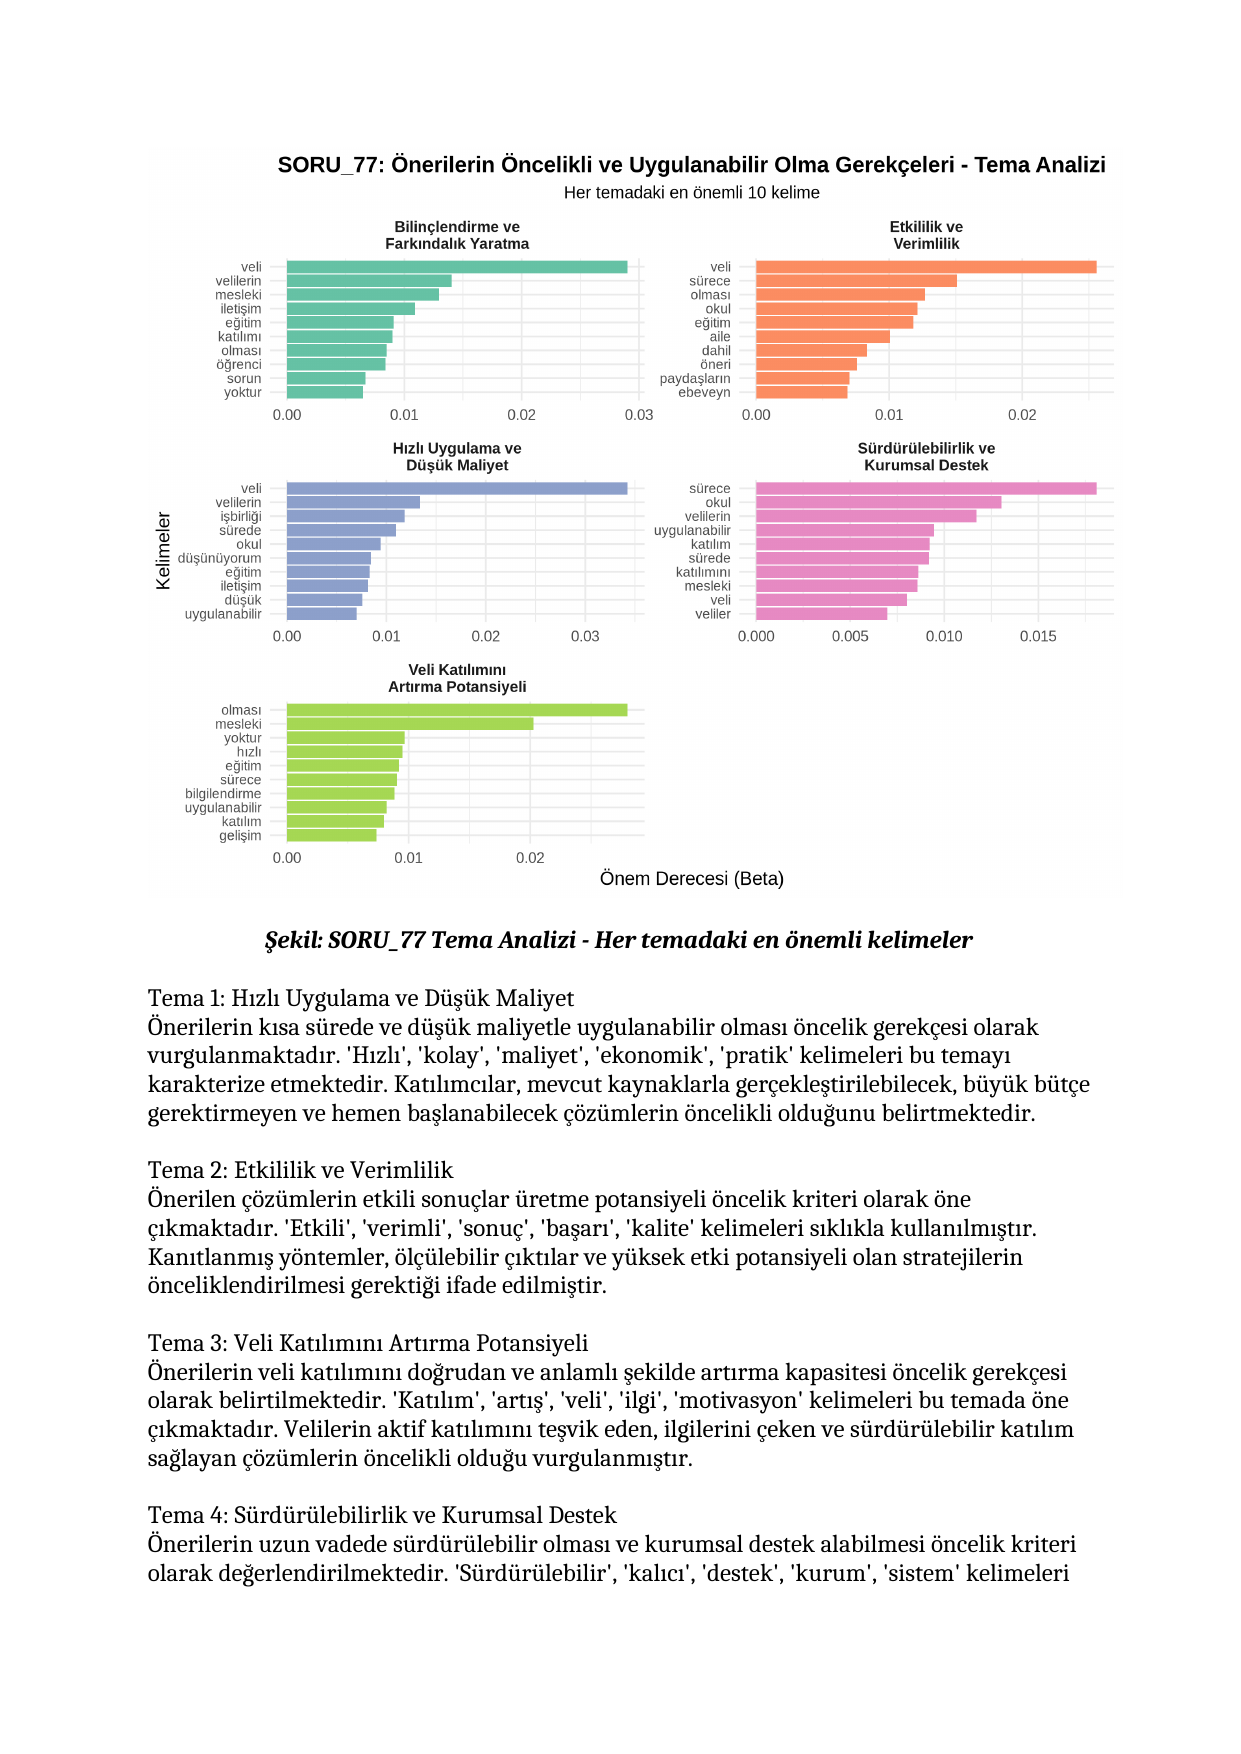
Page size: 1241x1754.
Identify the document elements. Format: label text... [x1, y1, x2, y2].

text Önerilen çözümlerin etkili sonuçlar üretme potansiyeli öncelik kriteri olarak öne çıkmaktadır. 'Etkili', 'verimli', 'sonuç', 'başarı', 'kalite' kelimeleri sıklıkla kullanılmıştır. Kanıtlanmış yöntemler, ölçülebilir çıktılar ve yüksek etki potansiyeli olan stratejilerin önceliklendirilmesi gerektiği ifade edilmiştir. [148, 1185, 1093, 1300]
text Önerilerin kısa sürede ve düşük maliyetle uygulanabilir olması öncelik gerekçesi olarak vurgulanmaktadır. 'Hızlı', 'kolay', 'maliyet', 'ekonomik', 'pratik' kelimeleri bu temayı karakterize etmektedir. Katılımcılar, mevcut kaynaklarla gerçekleştirilebilecek, büyük bütçe gerektirmeyen ve hemen başlanabilecek çözümlerin öncelikli olduğunu belirtmektedir. [148, 1013, 1093, 1128]
picture [147, 147, 1123, 898]
text Önerilerin veli katılımını doğrudan ve anlamlı şekilde artırma kapasitesi öncelik gerekçesi olarak belirtilmektedir. 'Katılım', 'artış', 'veli', 'ilgi', 'motivasyon' kelimeleri bu temada öne çıkmaktadır. Velilerin aktif katılımını teşvik eden, ilgilerini çeken ve sürdürülebilir katılım sağlayan çözümlerin öncelikli olduğu vurgulanmıştır. [148, 1358, 1093, 1473]
text Şekil: SORU_77 Tema Analizi - Her temadaki en önemli kelimeler [148, 926, 1093, 955]
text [148, 1530, 1093, 1588]
